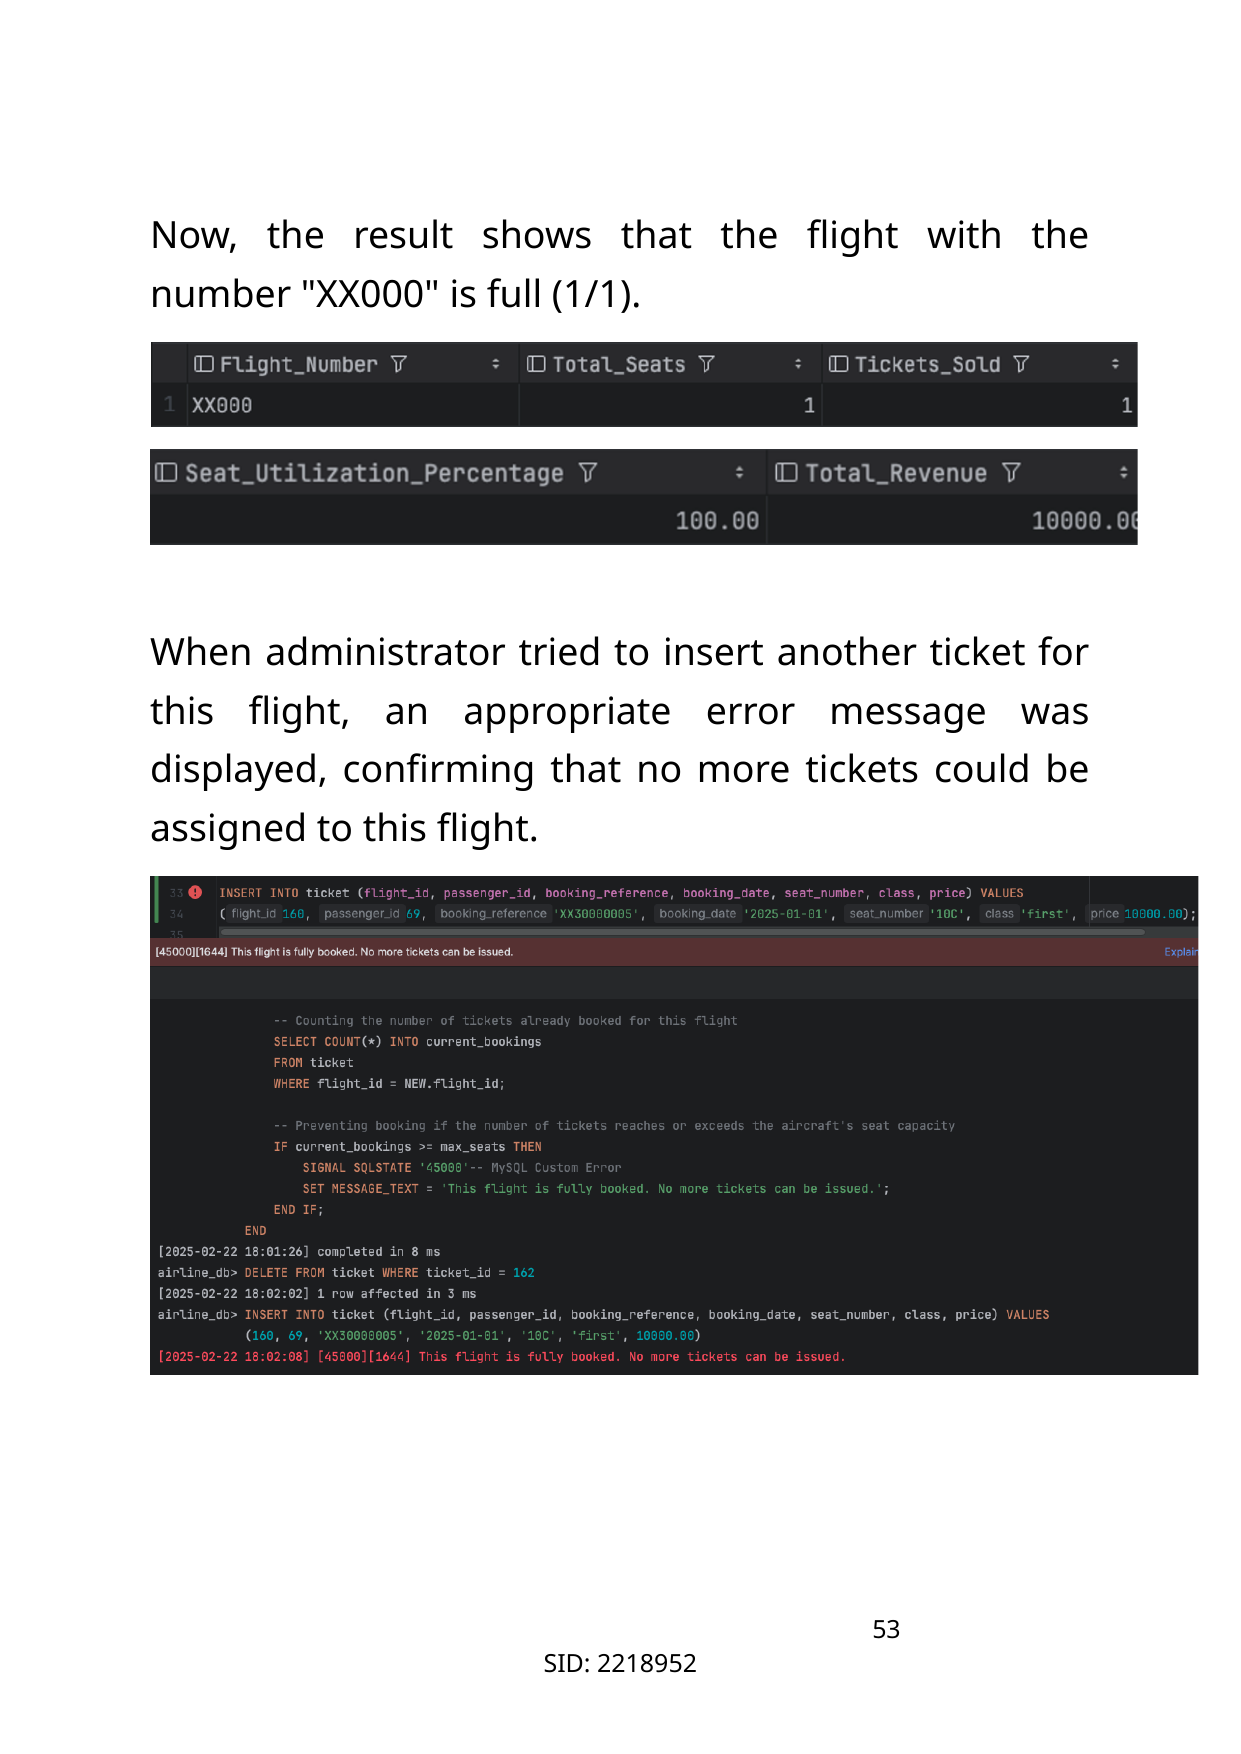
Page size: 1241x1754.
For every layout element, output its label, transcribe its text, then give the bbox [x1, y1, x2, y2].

text When administrator tried to insert another ticket for this flight, an appropriate error message was displayed, confirming that no more tickets could be assigned to this flight. [150, 567, 1090, 852]
picture [150, 449, 1138, 545]
picture [150, 342, 1138, 428]
picture [150, 876, 1199, 1375]
text Now, the result shows that the flight with the number "XX000" is full (1/1). [150, 150, 1090, 318]
